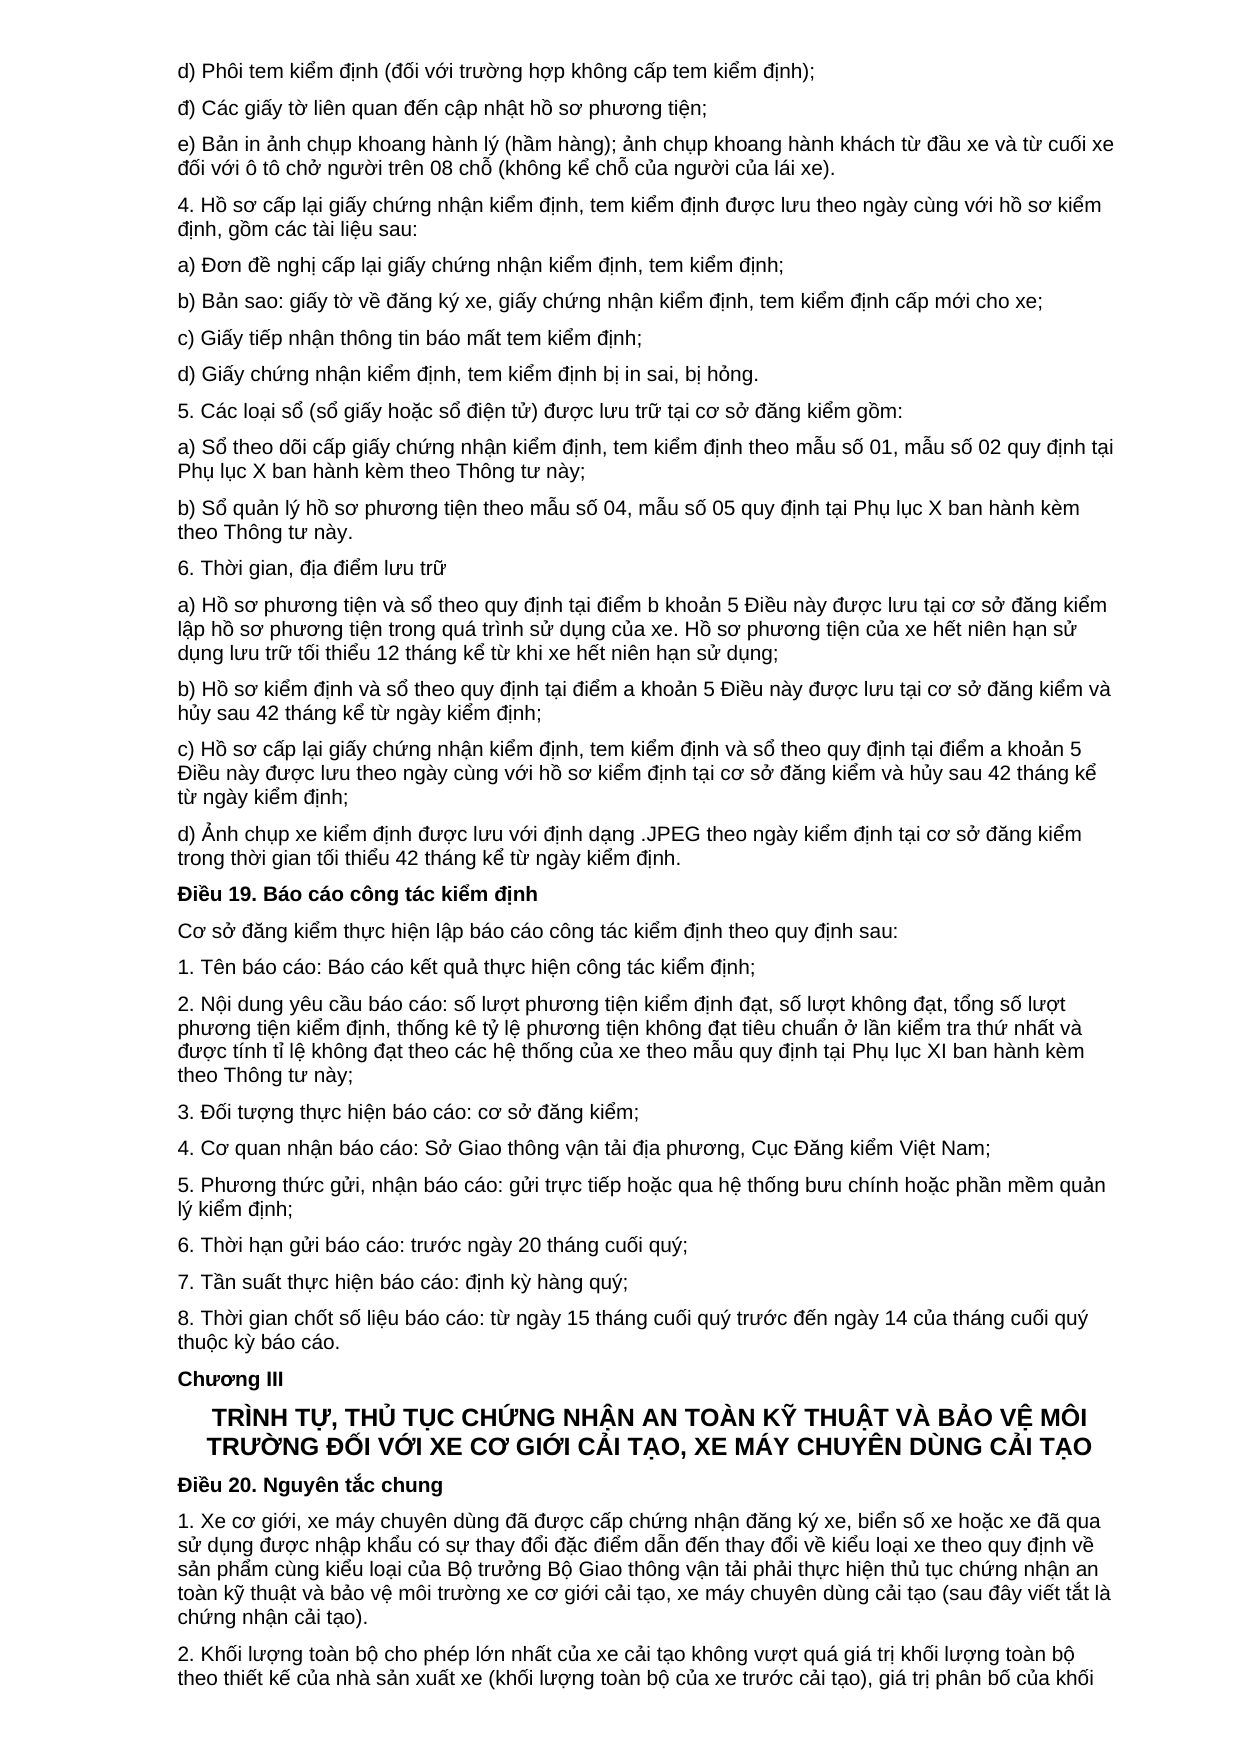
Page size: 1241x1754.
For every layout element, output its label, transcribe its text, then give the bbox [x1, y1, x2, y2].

text c) Giấy tiếp nhận thông tin báo mất tem kiểm định; [177, 326, 1122, 350]
text Cơ sở đăng kiểm thực hiện lập báo cáo công tác kiểm định theo quy định sau: [177, 918, 1122, 942]
text 8. Thời gian chốt số liệu báo cáo: từ ngày 15 tháng cuối quý trước đến ngày 14 của tháng cuối quý thuộc kỳ báo cáo. [177, 1306, 1122, 1354]
text d) Phôi tem kiểm định (đối với trường hợp không cấp tem kiểm định); [177, 59, 1122, 83]
text 6. Thời gian, địa điểm lưu trữ [177, 556, 1122, 580]
text 5. Các loại sổ (sổ giấy hoặc sổ điện tử) được lưu trữ tại cơ sở đăng kiểm gồm: [177, 399, 1122, 423]
text 4. Hồ sơ cấp lại giấy chứng nhận kiểm định, tem kiểm định được lưu theo ngày cùng với hồ sơ kiểm định, gồm các tài liệu sau: [177, 192, 1122, 240]
text 5. Phương thức gửi, nhận báo cáo: gửi trực tiếp hoặc qua hệ thống bưu chính hoặc phần mềm quản lý kiểm định; [177, 1173, 1122, 1221]
text 2. Nội dung yêu cầu báo cáo: số lượt phương tiện kiểm định đạt, số lượt không đạt, tổng số lượt phương tiện kiểm định, thống kê tỷ lệ phương tiện không đạt tiêu chuẩn ở lần kiểm tra thứ nhất và được tính tỉ lệ không đạt theo các hệ thống của xe theo mẫu quy định tại Phụ lục XI ban hành kèm theo Thông tư này; [177, 991, 1122, 1087]
text b) Sổ quản lý hồ sơ phương tiện theo mẫu số 04, mẫu số 05 quy định tại Phụ lục X ban hành kèm theo Thông tư này. [177, 496, 1122, 543]
text Chương III [177, 1366, 1122, 1390]
text 4. Cơ quan nhận báo cáo: Sở Giao thông vận tải địa phương, Cục Đăng kiểm Việt Nam; [177, 1136, 1122, 1160]
text Điều 20. Nguyên tắc chung [177, 1473, 1122, 1497]
text b) Hồ sơ kiểm định và sổ theo quy định tại điểm a khoản 5 Điều này được lưu tại cơ sở đăng kiểm và hủy sau 42 tháng kể từ ngày kiểm định; [177, 677, 1122, 725]
text 1. Xe cơ giới, xe máy chuyên dùng đã được cấp chứng nhận đăng ký xe, biển số xe hoặc xe đã qua sử dụng được nhập khẩu có sự thay đổi đặc điểm dẫn đến thay đổi về kiểu loại xe theo quy định về sản phẩm cùng kiểu loại của Bộ trưởng Bộ Giao thông vận tải phải thực hiện thủ tục chứng nhận an toàn kỹ thuật và bảo vệ môi trường xe cơ giới cải tạo, xe máy chuyên dùng cải tạo (sau đây viết tắt là chứng nhận cải tạo). [177, 1509, 1122, 1629]
text b) Bản sao: giấy tờ về đăng ký xe, giấy chứng nhận kiểm định, tem kiểm định cấp mới cho xe; [177, 289, 1122, 313]
text đ) Các giấy tờ liên quan đến cập nhật hồ sơ phương tiện; [177, 96, 1122, 119]
text a) Hồ sơ phương tiện và sổ theo quy định tại điểm b khoản 5 Điều này được lưu tại cơ sở đăng kiểm lập hồ sơ phương tiện trong quá trình sử dụng của xe. Hồ sơ phương tiện của xe hết niên hạn sử dụng lưu trữ tối thiểu 12 tháng kể từ khi xe hết niên hạn sử dụng; [177, 592, 1122, 664]
text a) Đơn đề nghị cấp lại giấy chứng nhận kiểm định, tem kiểm định; [177, 253, 1122, 277]
text 1. Tên báo cáo: Báo cáo kết quả thực hiện công tác kiểm định; [177, 955, 1122, 979]
text Điều 19. Báo cáo công tác kiểm định [177, 882, 1122, 906]
text 6. Thời hạn gửi báo cáo: trước ngày 20 tháng cuối quý; [177, 1233, 1122, 1257]
text a) Sổ theo dõi cấp giấy chứng nhận kiểm định, tem kiểm định theo mẫu số 01, mẫu số 02 quy định tại Phụ lục X ban hành kèm theo Thông tư này; [177, 435, 1122, 483]
text d) Giấy chứng nhận kiểm định, tem kiểm định bị in sai, bị hỏng. [177, 362, 1122, 386]
text c) Hồ sơ cấp lại giấy chứng nhận kiểm định, tem kiểm định và sổ theo quy định tại điểm a khoản 5 Điều này được lưu theo ngày cùng với hồ sơ kiểm định tại cơ sở đăng kiểm và hủy sau 42 tháng kể từ ngày kiểm định; [177, 737, 1122, 809]
text d) Ảnh chụp xe kiểm định được lưu với định dạng .JPEG theo ngày kiểm định tại cơ sở đăng kiểm trong thời gian tối thiểu 42 tháng kể từ ngày kiểm định. [177, 822, 1122, 869]
text 3. Đối tượng thực hiện báo cáo: cơ sở đăng kiểm; [177, 1100, 1122, 1124]
text e) Bản in ảnh chụp khoang hành lý (hầm hàng); ảnh chụp khoang hành khách từ đầu xe và từ cuối xe đối với ô tô chở người trên 08 chỗ (không kể chỗ của người của lái xe). [177, 132, 1122, 180]
text TRÌNH TỰ, THỦ TỤC CHỨNG NHẬN AN TOÀN KỸ THUẬT VÀ BẢO VỆ MÔI TRƯỜNG ĐỐI VỚI XE CƠ GIỚI CẢI TẠO, XE MÁY CHUYÊN DÙNG CẢI TẠO [177, 1403, 1122, 1460]
text 7. Tần suất thực hiện báo cáo: định kỳ hàng quý; [177, 1269, 1122, 1293]
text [177, 1642, 1122, 1689]
